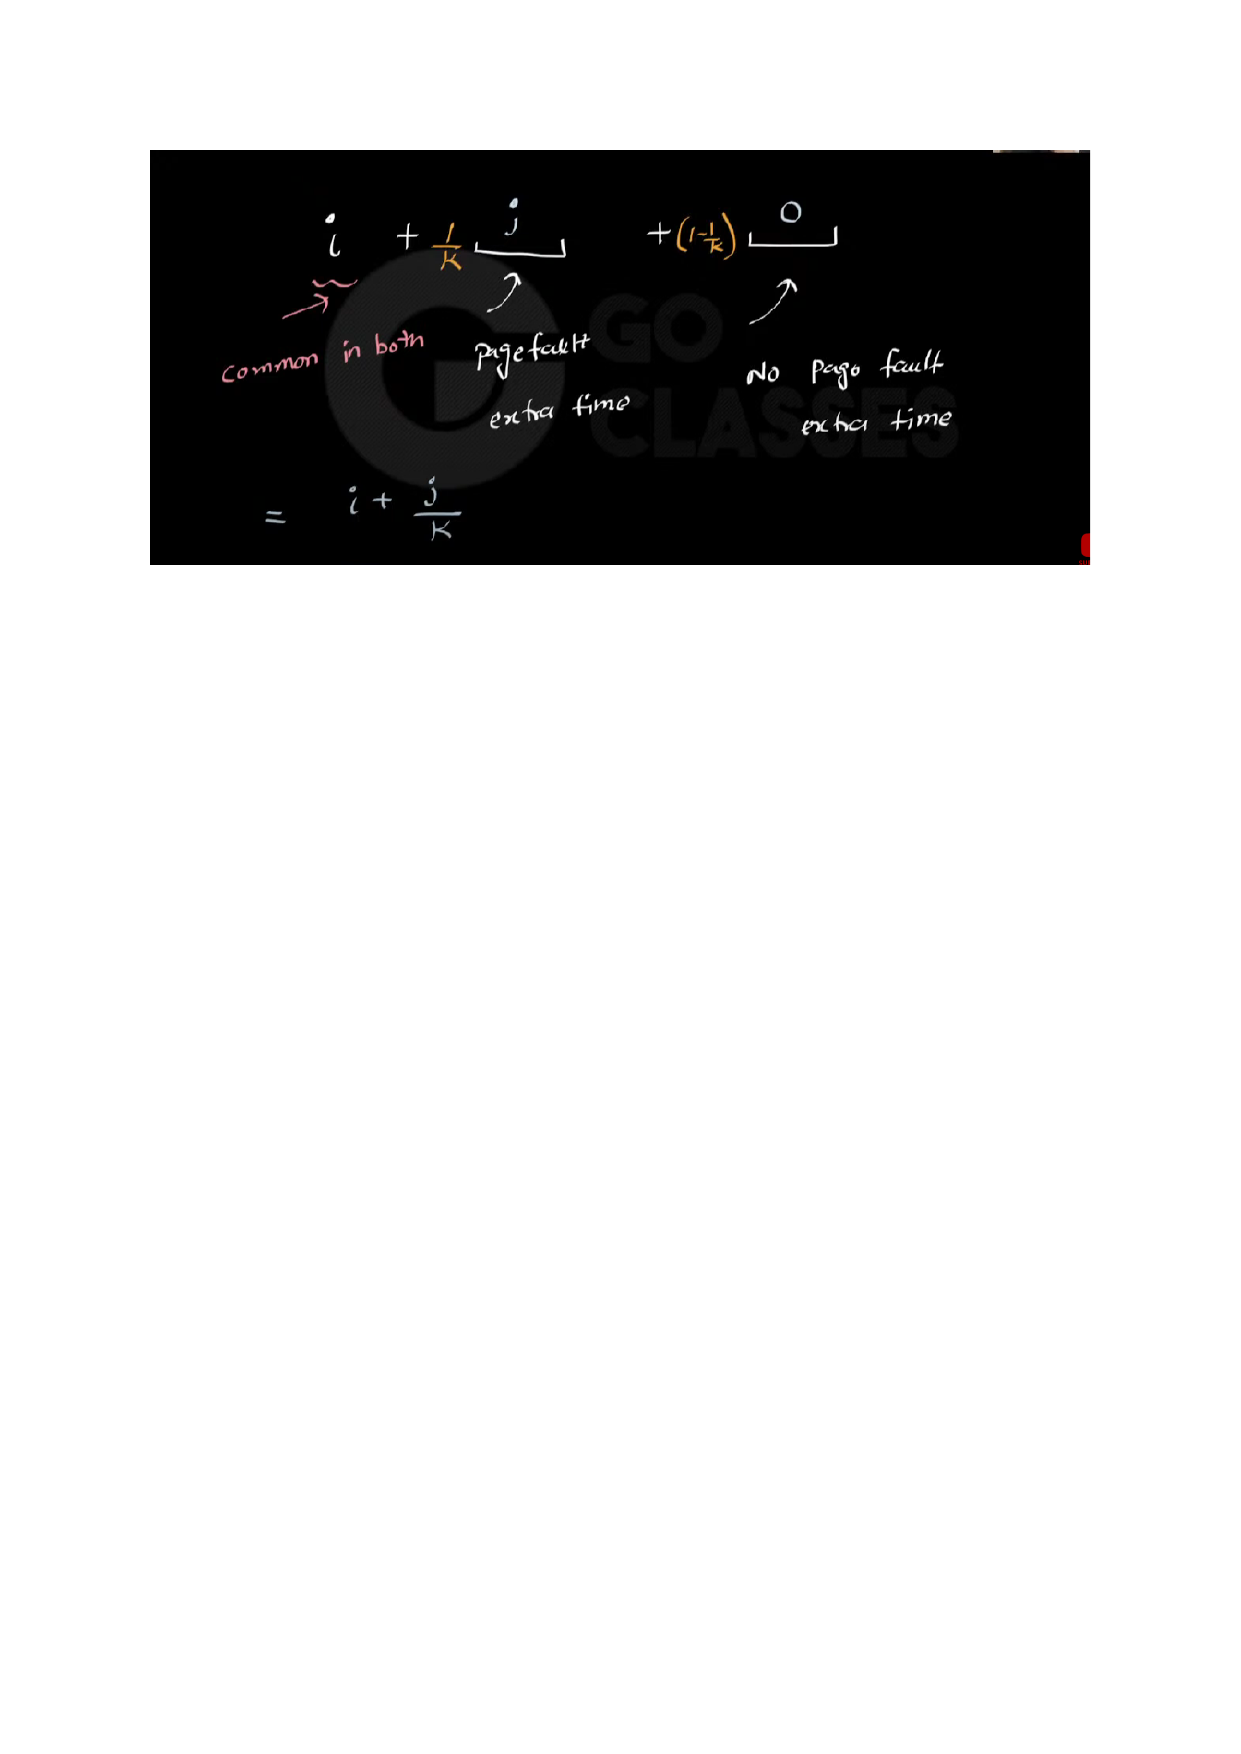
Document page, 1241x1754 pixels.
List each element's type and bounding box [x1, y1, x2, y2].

picture [150, 150, 1091, 565]
